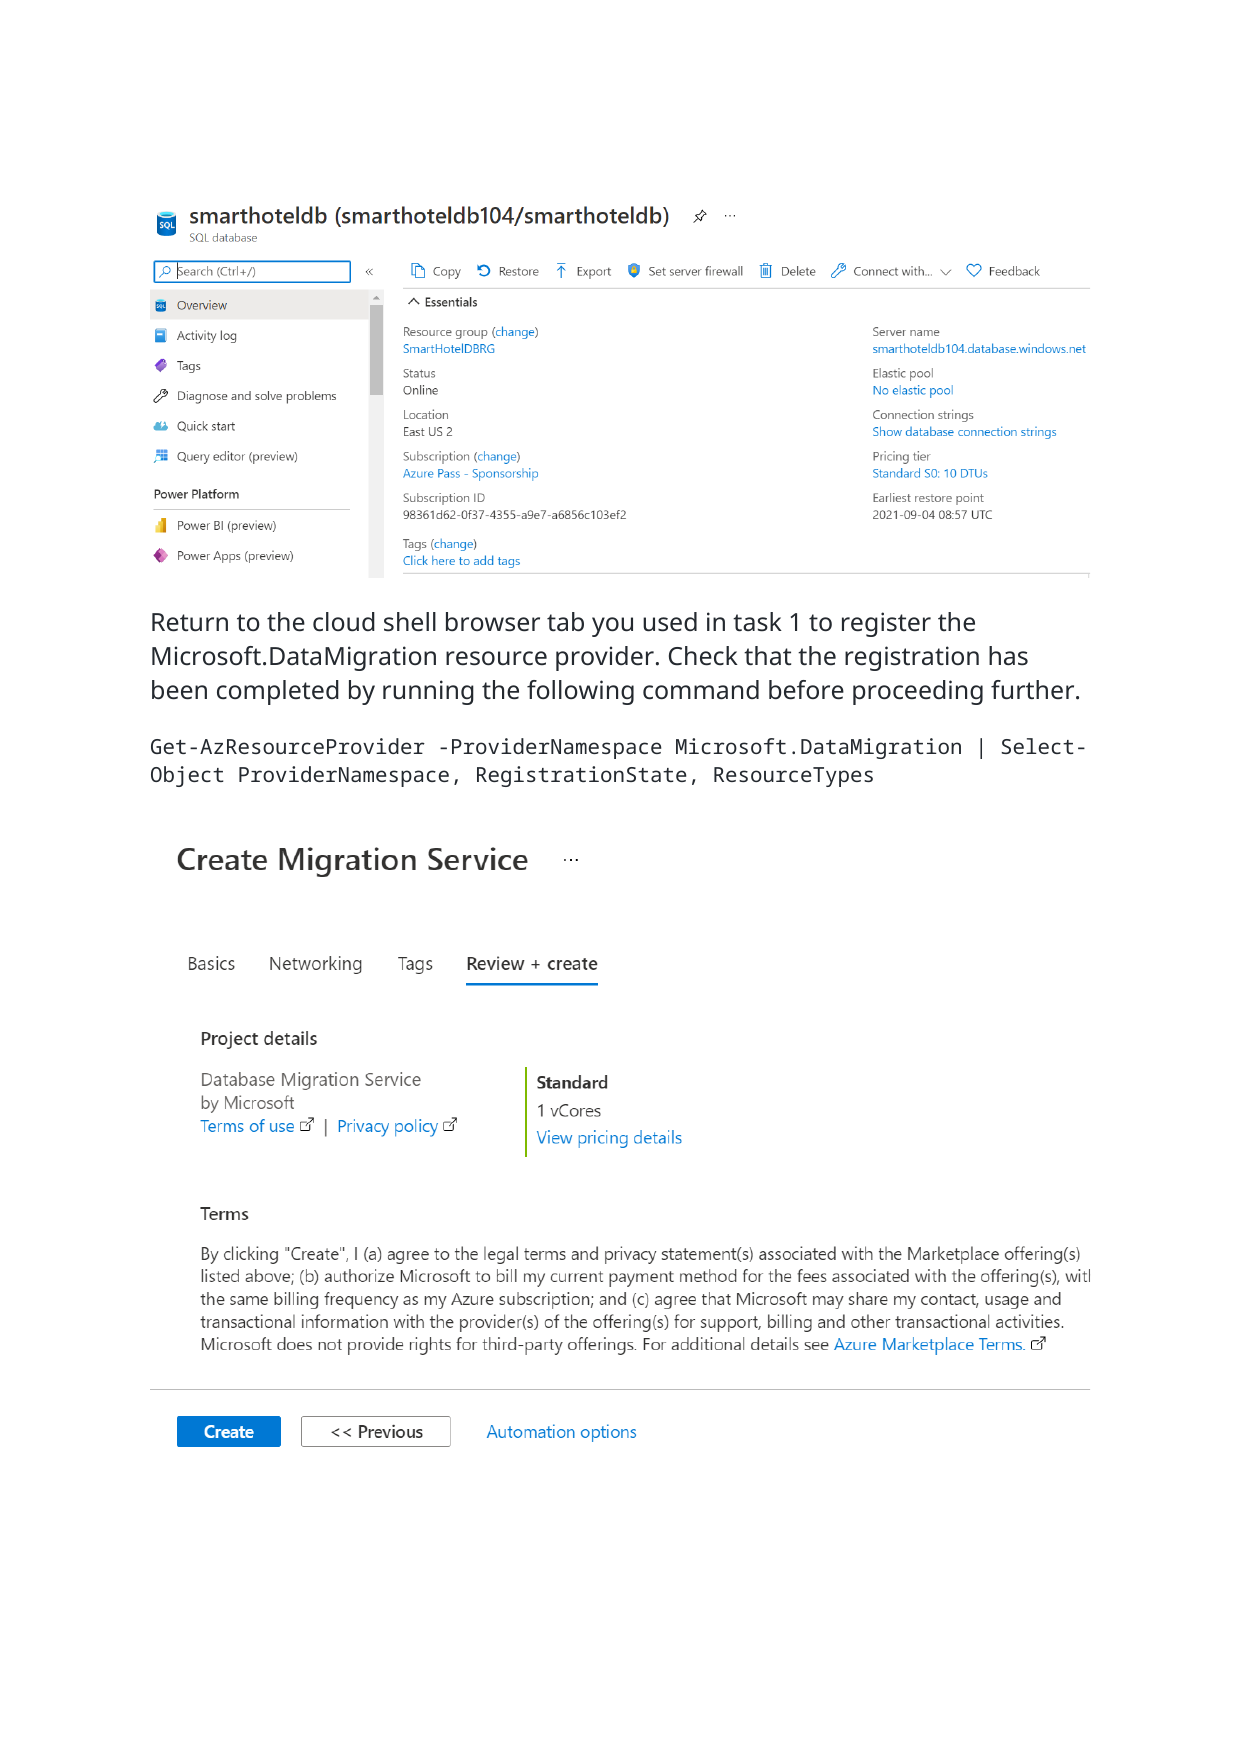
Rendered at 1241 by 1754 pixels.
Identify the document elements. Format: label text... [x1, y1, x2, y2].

text Get-AzResourceProvider -ProviderNamespace Microsoft.DataMigration | Select-Object ProviderNamespace, RegistrationState, ResourceTypes [150, 732, 1090, 789]
text Return to the cloud shell browser tab you used in task 1 to register the Microsoft.DataMigration resource provider. Check that the registration has been completed by running the following command before proceeding further. [150, 604, 1090, 707]
picture [150, 835, 1091, 1459]
picture [150, 196, 1091, 578]
